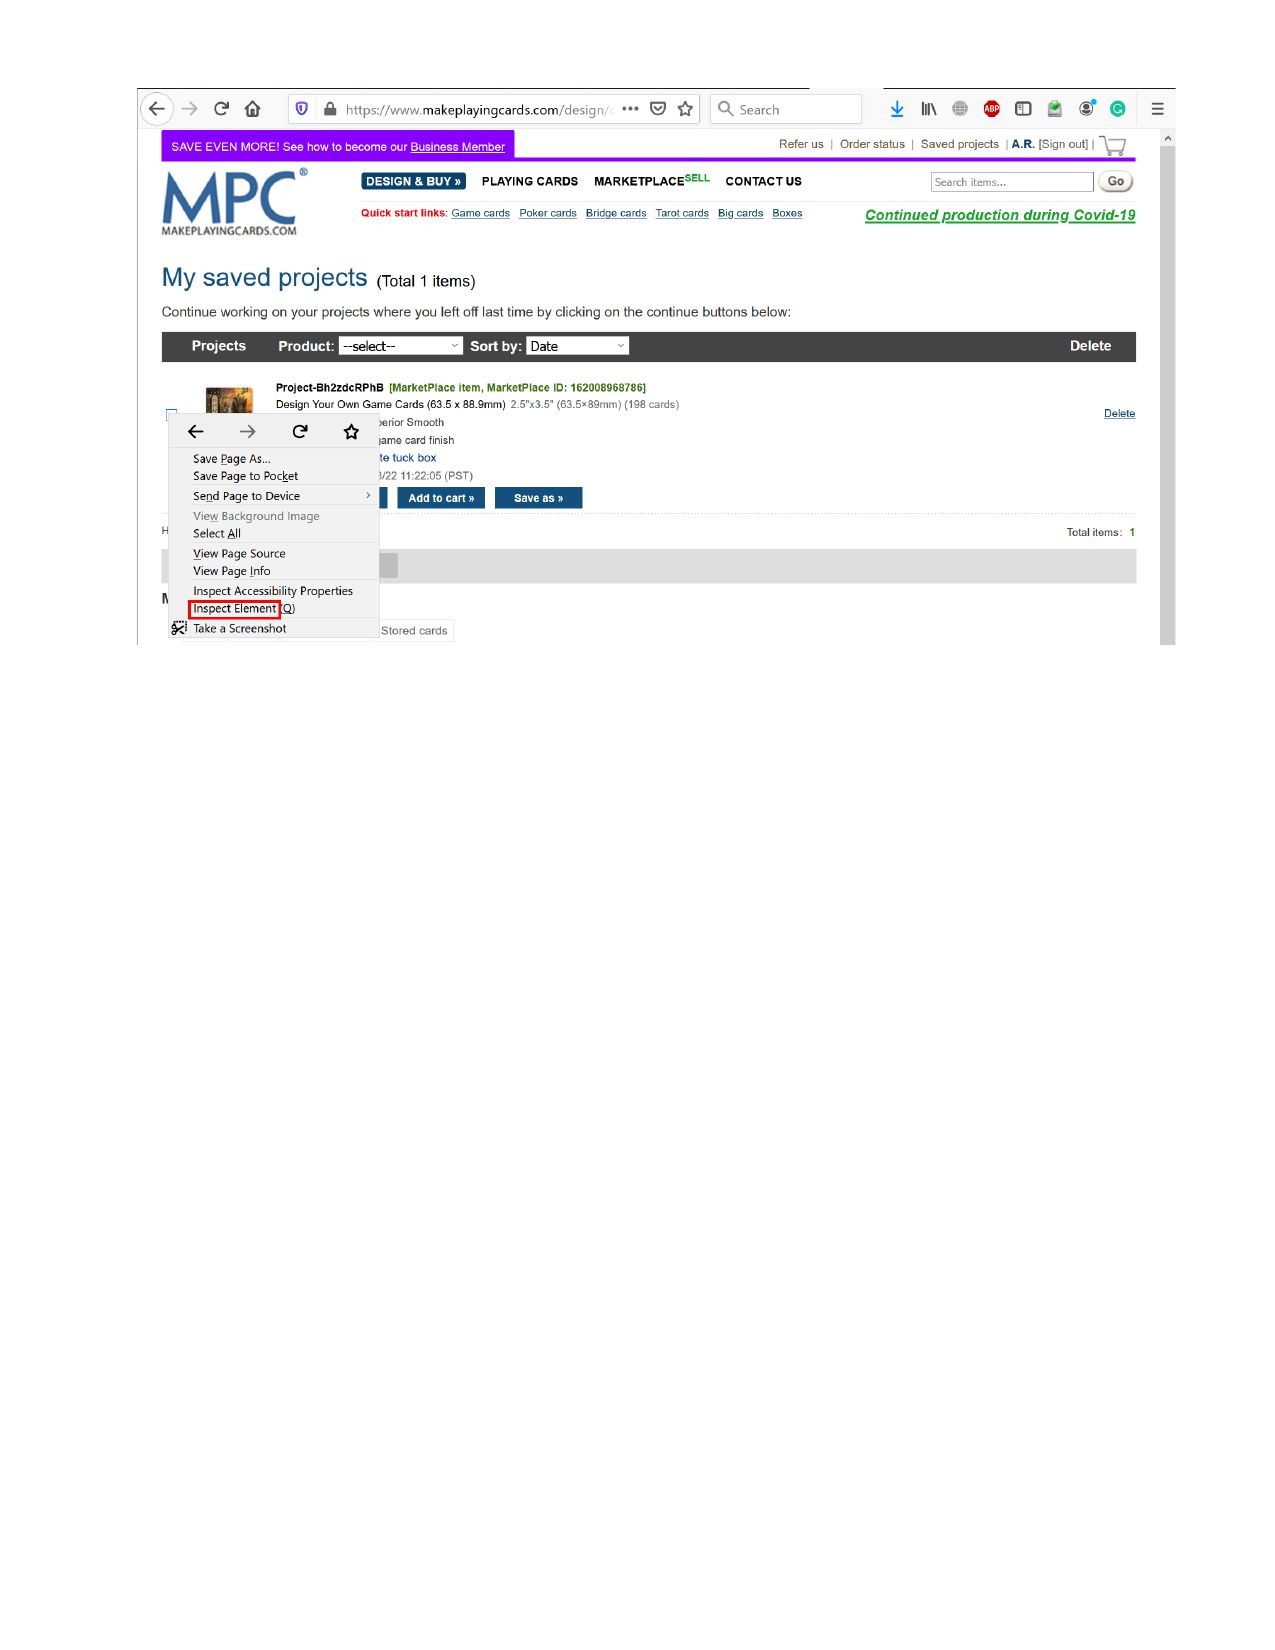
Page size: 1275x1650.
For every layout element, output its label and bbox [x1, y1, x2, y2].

picture [136, 88, 1176, 645]
